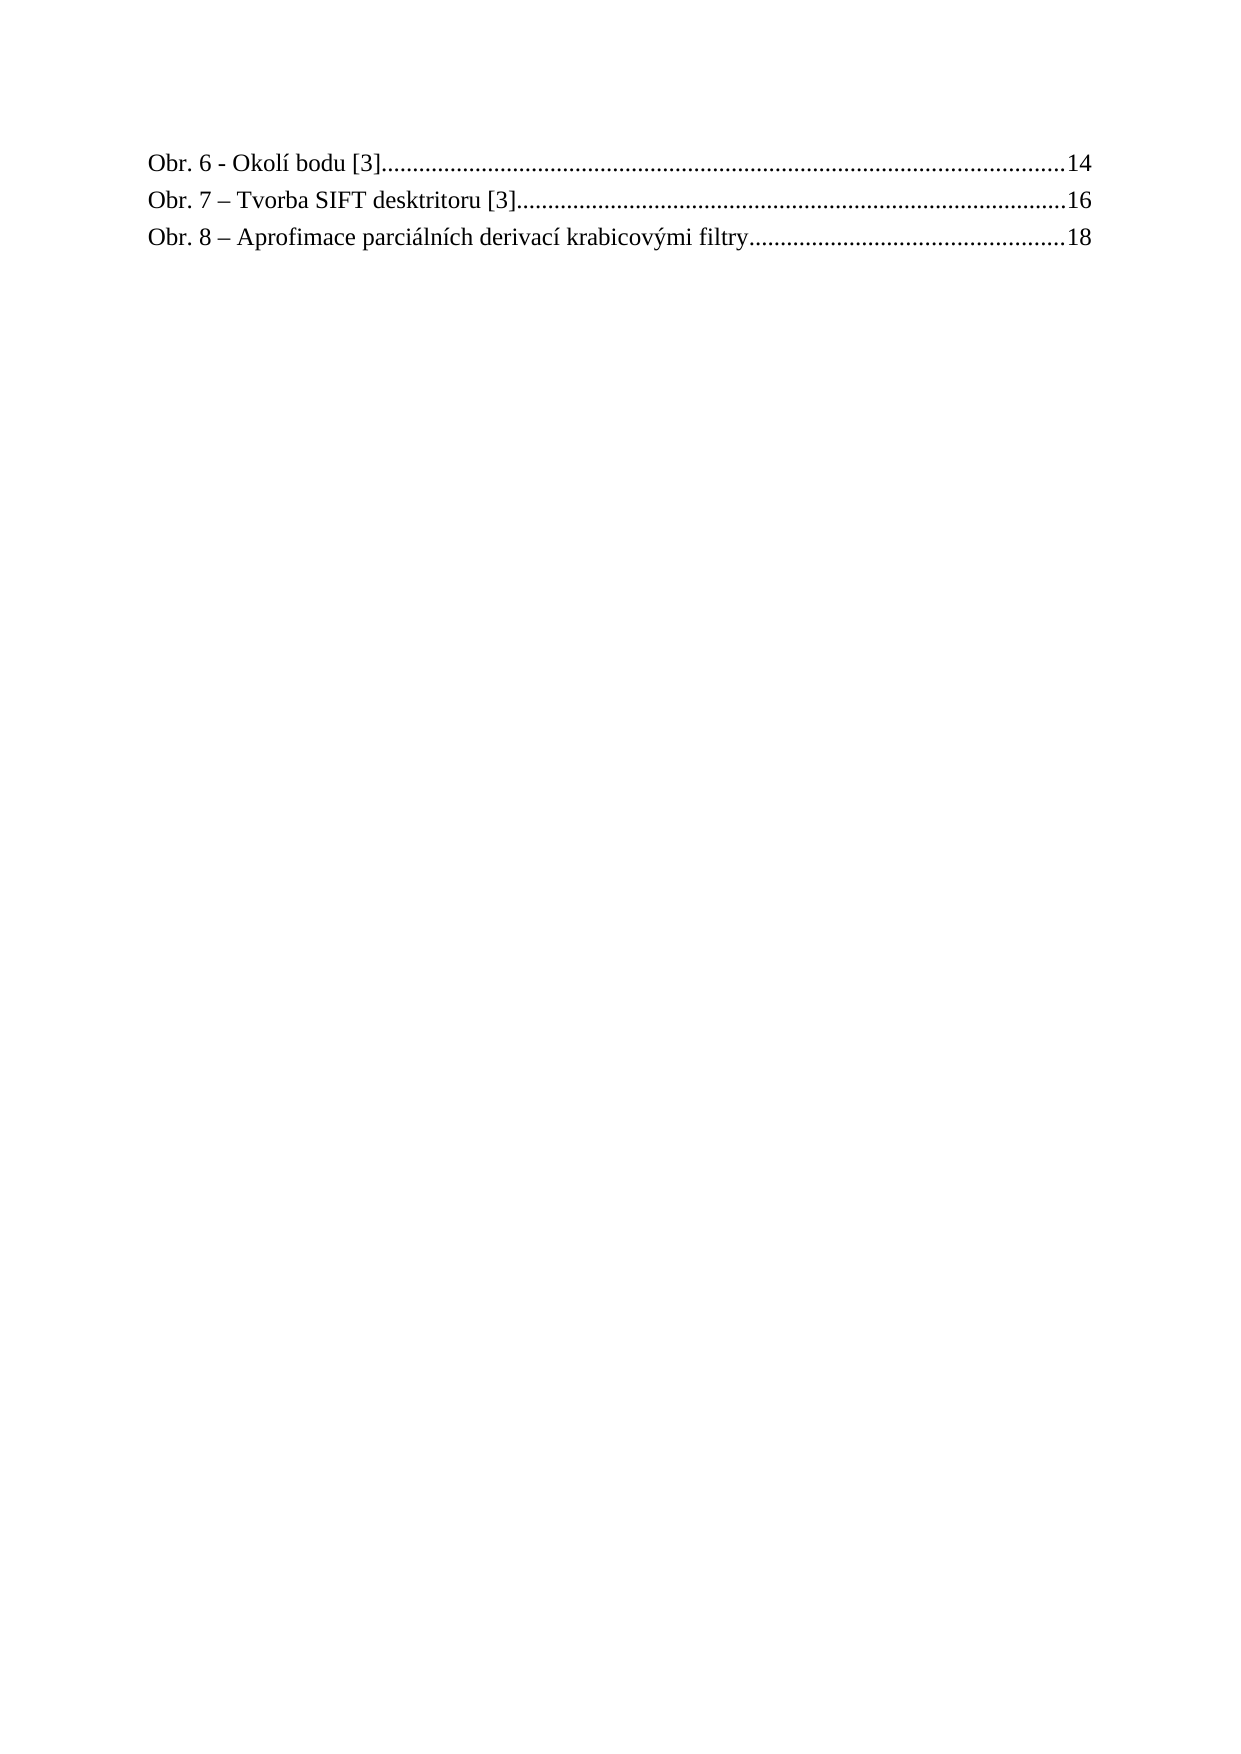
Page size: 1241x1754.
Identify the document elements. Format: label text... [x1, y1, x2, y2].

text Obr. 8 – Aprofimace parciálních derivací krabicovými filtry 18 [148, 222, 1093, 251]
text Obr. 7 – Tvorba SIFT desktritoru [3] 16 [148, 185, 1093, 214]
text Obr. 6 - Okolí bodu [3] 14 [148, 148, 1093, 176]
